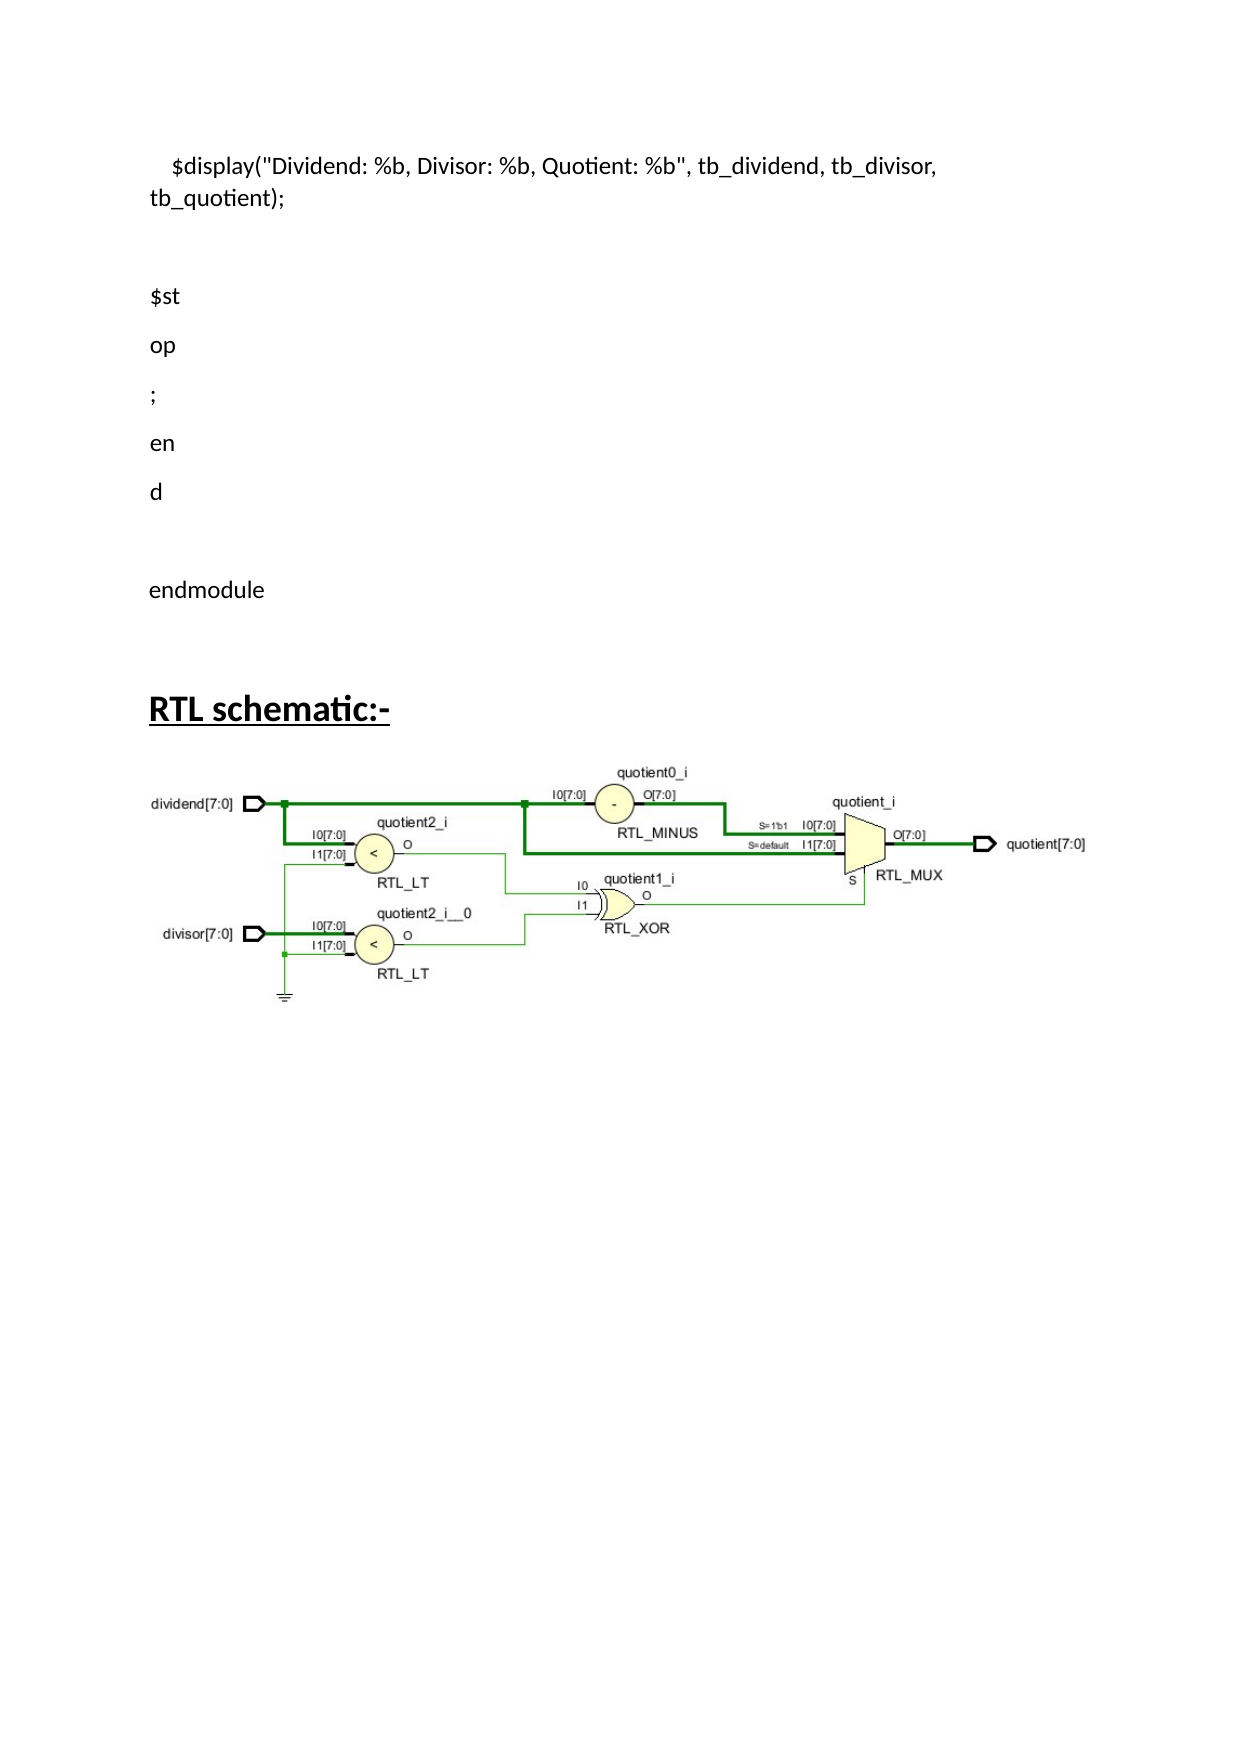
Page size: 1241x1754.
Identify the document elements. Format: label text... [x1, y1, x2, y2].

text endmodule [148, 574, 997, 605]
text $stop; end [148, 231, 182, 507]
subtitle RTL schematic:- [148, 684, 431, 730]
picture [150, 734, 1089, 1033]
text $display("Dividend: %b, Divisor: %b, Quotient: %b", tb_dividend, tb_divisor, tb_quotient); [148, 150, 997, 213]
